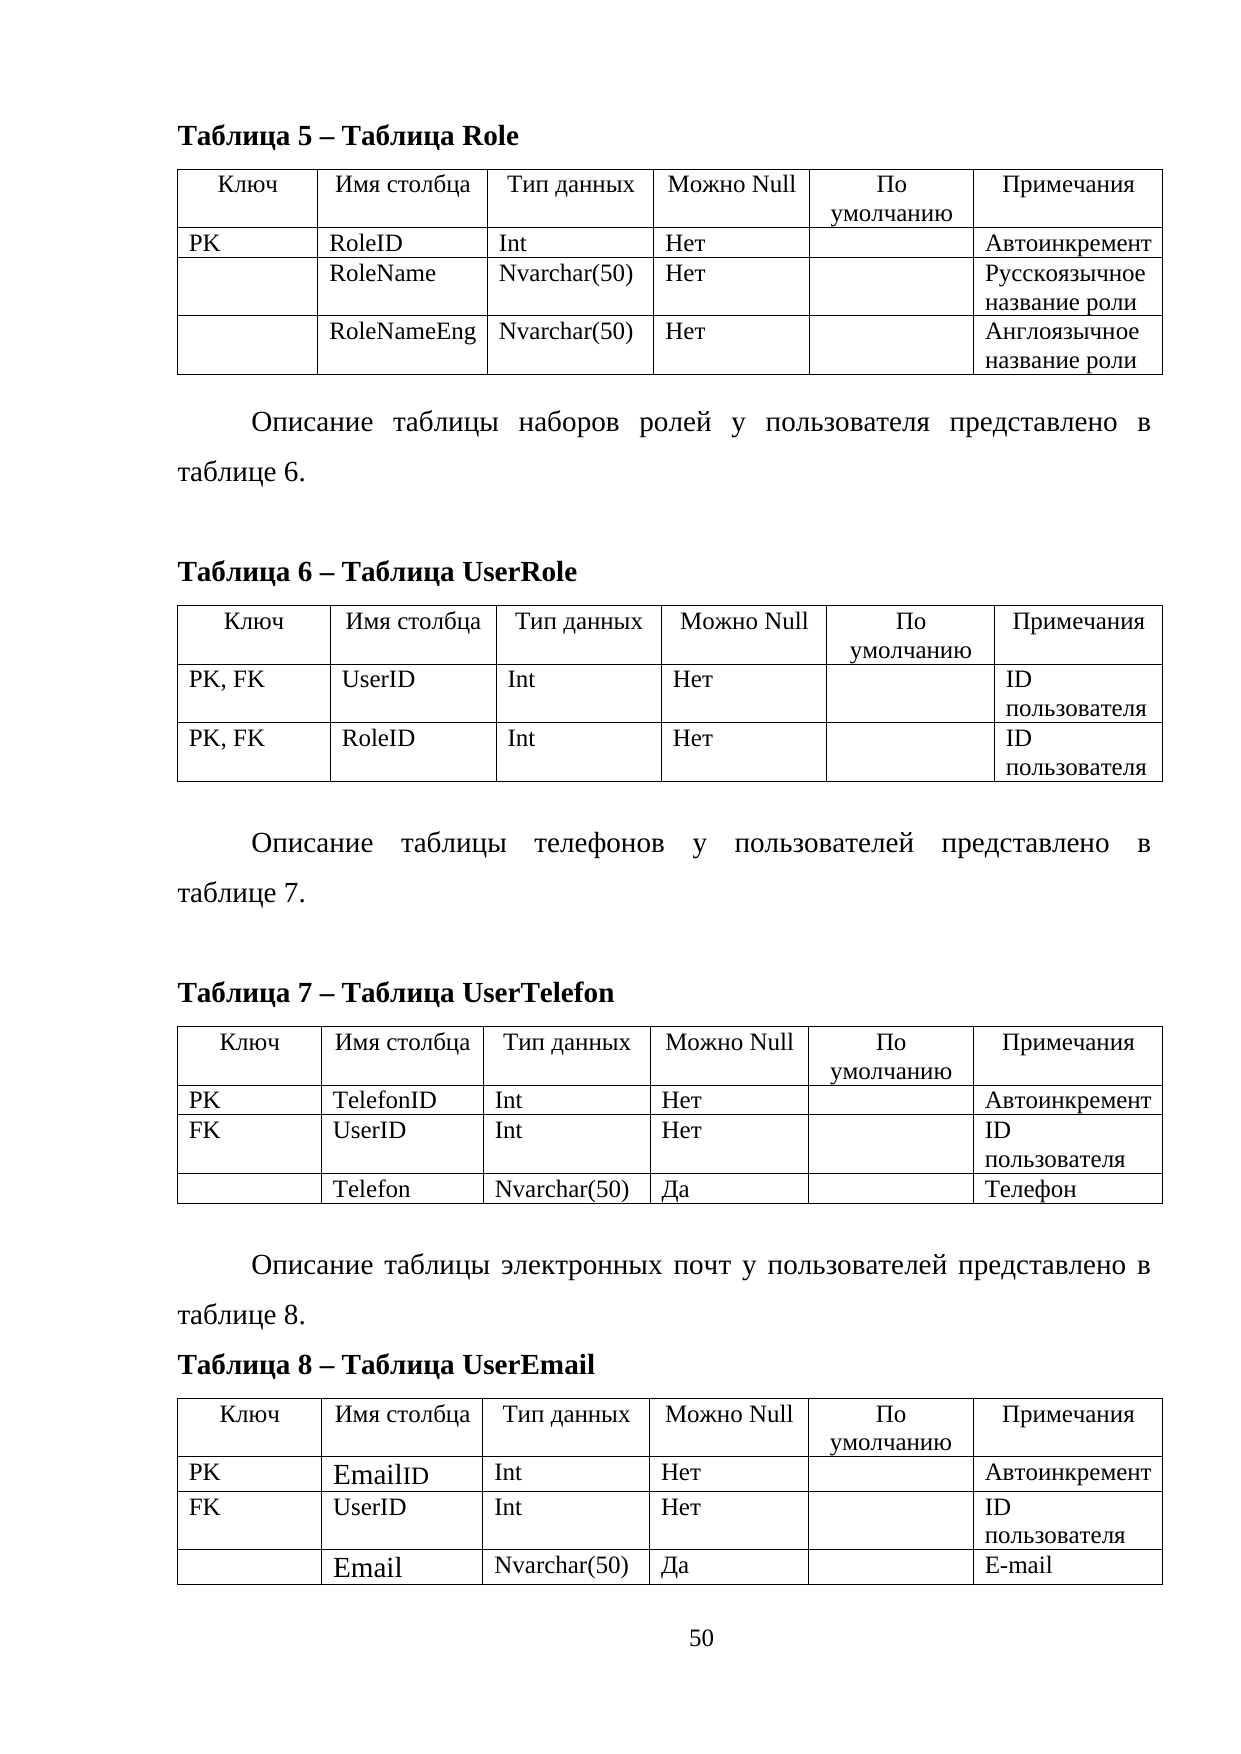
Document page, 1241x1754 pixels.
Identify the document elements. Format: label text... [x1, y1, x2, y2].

table_cell UserID [331, 665, 496, 722]
table_cell Nvarchar(50) [484, 1174, 650, 1203]
table_cell Автоинкремент [974, 1086, 1162, 1114]
table_cell [809, 1086, 973, 1114]
table_cell RoleName [318, 258, 487, 315]
table_header Примечания [974, 170, 1162, 227]
table_cell [809, 1174, 973, 1203]
text Таблица 6 – Таблица UserRole [177, 554, 1152, 588]
table_cell Int [497, 723, 661, 781]
table_cell PK [178, 228, 317, 257]
table_header Имя столбца [322, 1399, 482, 1456]
table_cell Nvarchar(50) [488, 316, 653, 374]
table_cell Int [488, 228, 653, 257]
table_header Примечания [995, 606, 1162, 663]
table_cell FK [178, 1492, 321, 1549]
table_cell FK [178, 1115, 321, 1173]
table_cell Телефон [974, 1174, 1162, 1203]
table_cell RoleID [318, 228, 487, 257]
table_header По умолчанию [827, 606, 994, 663]
table_cell Да [651, 1174, 808, 1203]
text Таблица 5 – Таблица Role [177, 118, 1152, 152]
table_header Можно Null [651, 1027, 808, 1084]
table_header Ключ [178, 1399, 321, 1456]
table_cell Nvarchar(50) [483, 1550, 649, 1584]
table_cell UserID [322, 1115, 483, 1173]
table_cell E-mail [974, 1550, 1162, 1584]
table_cell ID пользователя [974, 1115, 1162, 1173]
table_cell Русскоязычное название роли [974, 258, 1162, 315]
table_header Ключ [178, 606, 330, 663]
table_cell Нет [651, 1086, 808, 1114]
table_cell [178, 258, 317, 315]
table_cell Англоязычное название роли [974, 316, 1162, 374]
table_header Можно Null [662, 606, 826, 663]
table_cell TelefonID [322, 1086, 483, 1114]
table_cell Нет [650, 1457, 808, 1491]
table_header Примечания [974, 1399, 1162, 1456]
text Таблица 8 – Таблица UserEmail [177, 1347, 1152, 1381]
table_cell Нет [654, 258, 809, 315]
table_cell ID пользователя [995, 665, 1162, 722]
table_cell [178, 316, 317, 374]
table_cell PK [178, 1457, 321, 1491]
table_cell Telefon [322, 1174, 483, 1203]
text Описание таблицы электронных почт у пользователей представлено в таблице 8. [177, 1247, 1152, 1331]
table_cell [809, 1550, 973, 1584]
table_cell PK, FK [178, 665, 330, 722]
table_cell [809, 1492, 973, 1549]
table_cell RoleID [331, 723, 496, 781]
table_cell Нет [651, 1115, 808, 1173]
table_cell Автоинкремент [974, 228, 1162, 257]
table_header По умолчанию [809, 1399, 973, 1456]
table_cell ID пользователя [995, 723, 1162, 781]
table_header По умолчанию [809, 1027, 973, 1084]
table_header Ключ [178, 1027, 321, 1084]
table_cell Нет [662, 665, 826, 722]
table_cell Email [322, 1550, 482, 1584]
table_cell [178, 1550, 321, 1584]
table_header Тип данных [484, 1027, 650, 1084]
table_cell PK, FK [178, 723, 330, 781]
table_cell RoleNameEng [318, 316, 487, 374]
table_cell Нет [662, 723, 826, 781]
table_cell Int [483, 1492, 649, 1549]
table_header Ключ [178, 170, 317, 227]
table_header Тип данных [488, 170, 653, 227]
table_cell Int [483, 1457, 649, 1491]
table_header Примечания [974, 1027, 1162, 1084]
text Описание таблицы телефонов у пользователей представлено в таблице 7. [177, 825, 1152, 908]
table_cell Int [497, 665, 661, 722]
table_cell Нет [650, 1492, 808, 1549]
table_cell [810, 316, 973, 374]
table_header Можно Null [654, 170, 809, 227]
table_cell [809, 1115, 973, 1173]
table_cell EmailID [322, 1457, 482, 1491]
table_cell UserID [322, 1492, 482, 1549]
table_cell Int [484, 1115, 650, 1173]
table_cell ID пользователя [974, 1492, 1162, 1549]
table_header Тип данных [497, 606, 661, 663]
table_header Тип данных [483, 1399, 649, 1456]
table_cell Нет [654, 228, 809, 257]
table_header Можно Null [650, 1399, 808, 1456]
text Таблица 7 – Таблица UserTelefon [177, 976, 1152, 1009]
table_cell PK [178, 1086, 321, 1114]
table_cell Int [484, 1086, 650, 1114]
table_cell Nvarchar(50) [488, 258, 653, 315]
text Описание таблицы наборов ролей у пользователя представлено в таблице 6. [177, 404, 1152, 487]
table_header По умолчанию [810, 170, 973, 227]
table_cell [827, 665, 994, 722]
table_header Имя столбца [331, 606, 496, 663]
table_cell [827, 723, 994, 781]
table_cell [809, 1457, 973, 1491]
table_cell [810, 258, 973, 315]
table_cell Автоинкремент [974, 1457, 1162, 1491]
table_cell Нет [654, 316, 809, 374]
table_cell [810, 228, 973, 257]
table_header Имя столбца [318, 170, 487, 227]
table_cell [178, 1174, 321, 1203]
table_cell Да [650, 1550, 808, 1584]
table_header Имя столбца [322, 1027, 483, 1084]
